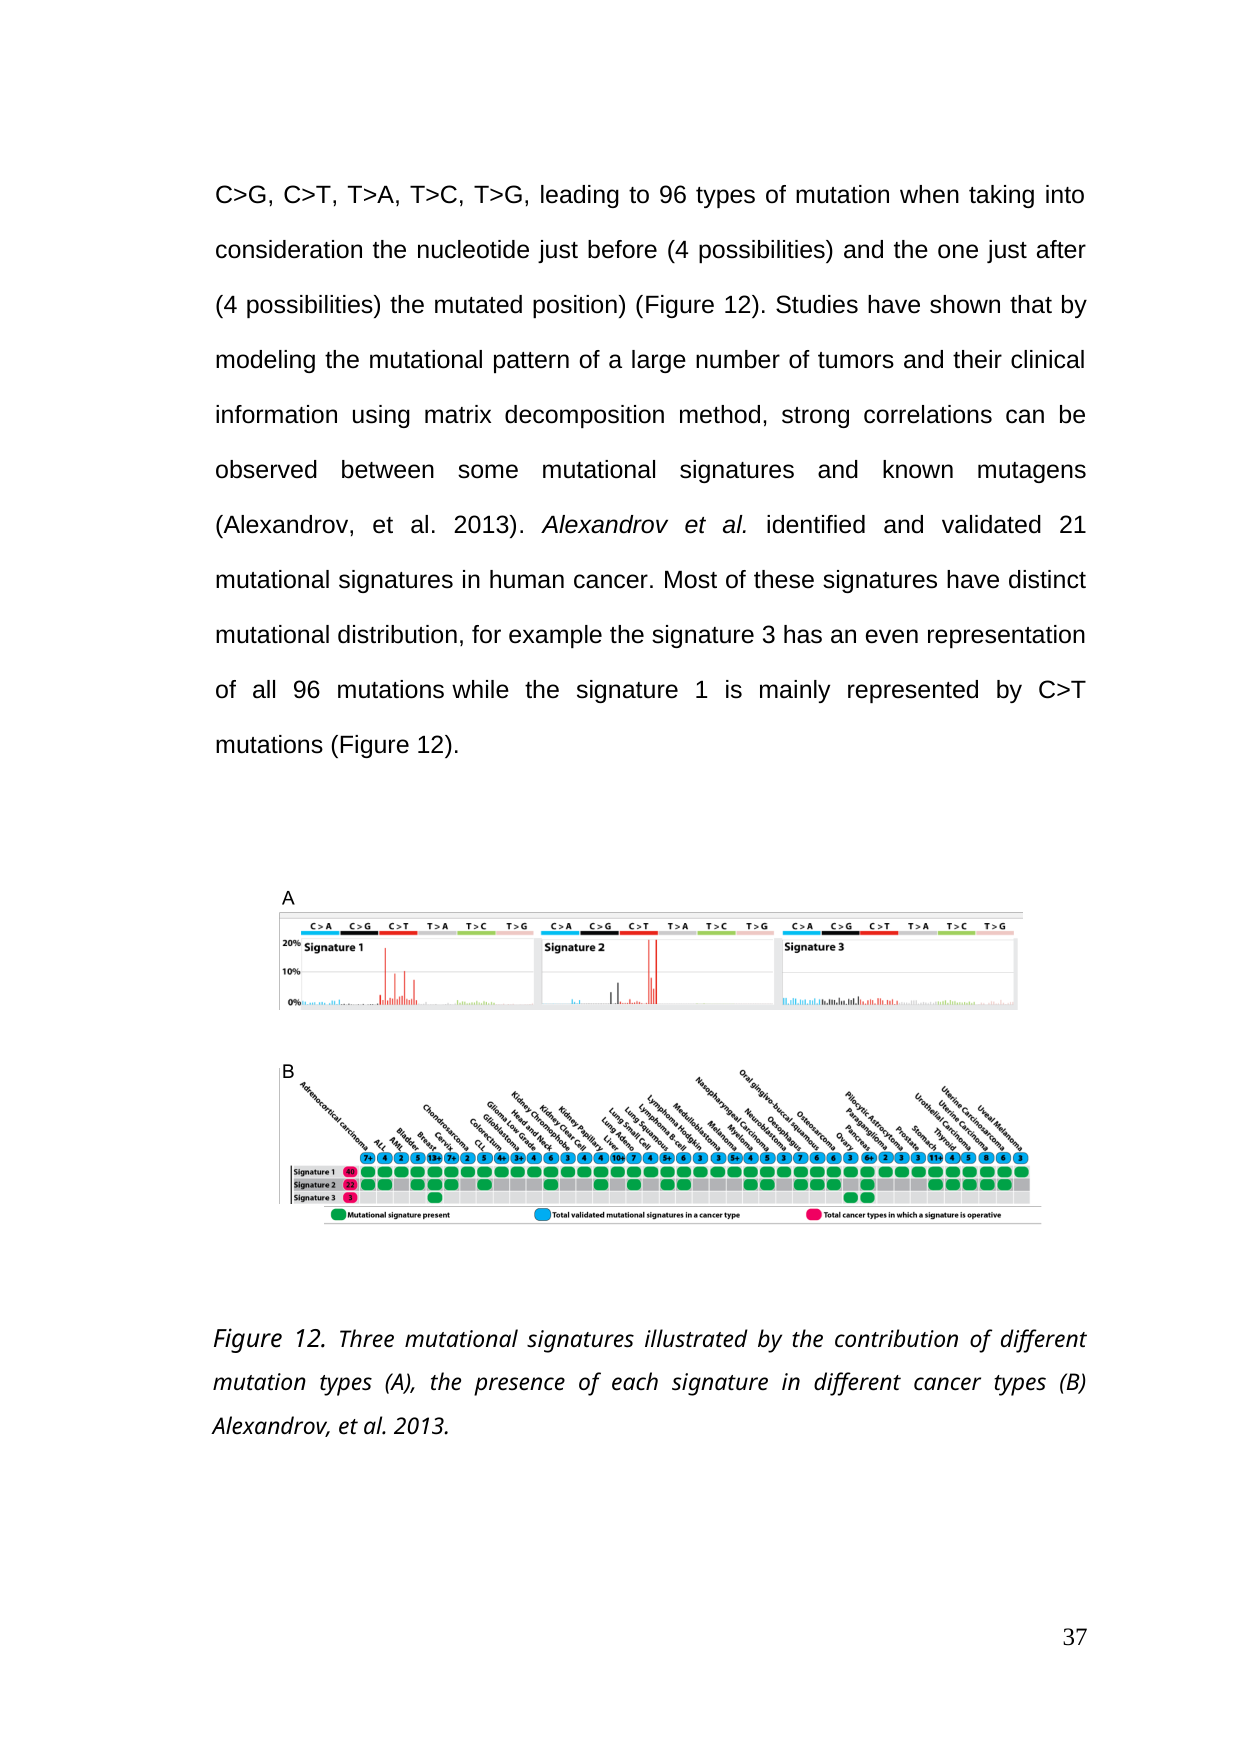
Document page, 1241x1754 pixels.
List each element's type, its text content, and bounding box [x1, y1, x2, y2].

picture [270, 879, 1042, 1225]
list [215, 172, 1087, 766]
